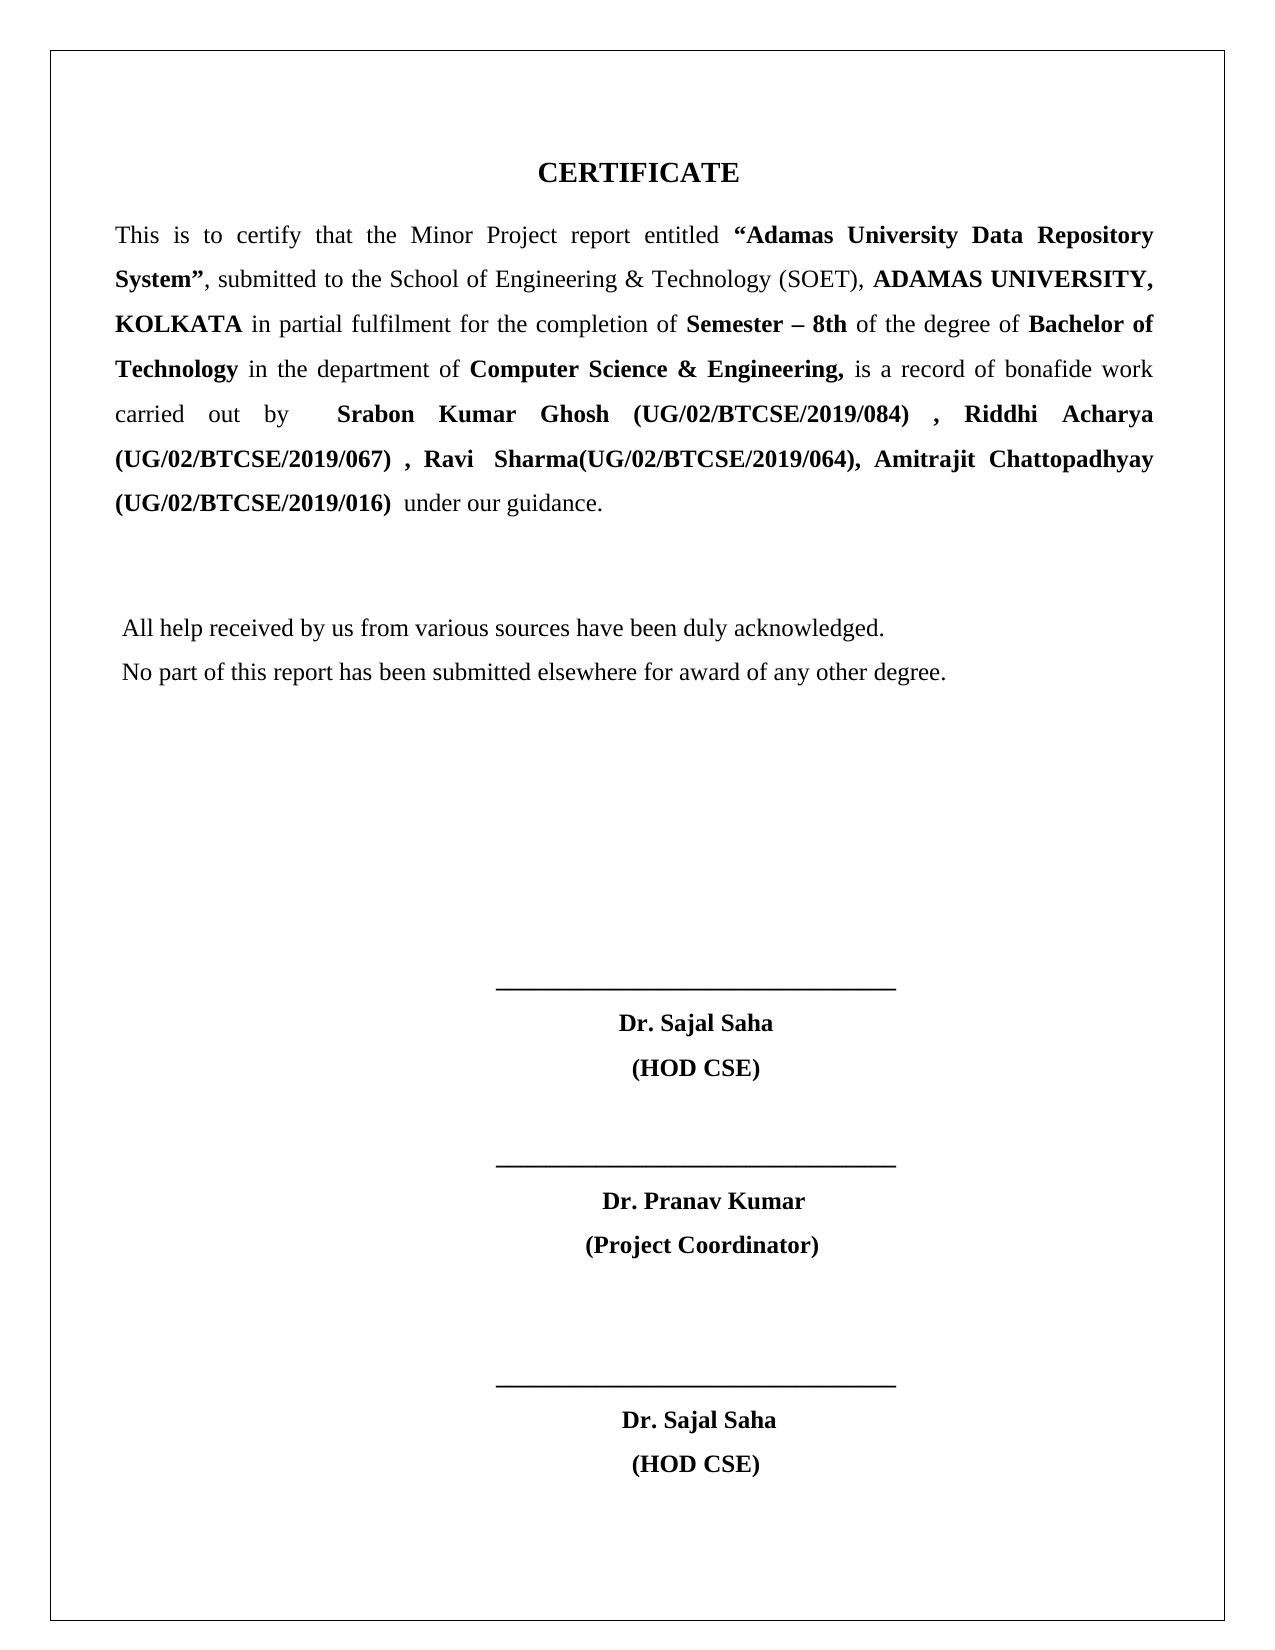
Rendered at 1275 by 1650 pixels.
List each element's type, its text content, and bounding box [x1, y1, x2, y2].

text (Project Coordinator) [177, 1230, 1214, 1259]
text Dr. Pranav Kumar [177, 1186, 1214, 1214]
text Dr. Sajal Saha [177, 1008, 1214, 1037]
subtitle All help received by us from various sources have been duly acknowledged. [122, 613, 1214, 641]
text ________________________________ [177, 1141, 1214, 1170]
text Dr. Sajal Saha [177, 1405, 1214, 1434]
text ________________________________ [177, 1361, 1214, 1389]
text CERTIFICATE [157, 155, 1120, 189]
text (HOD CSE) [177, 1053, 1214, 1081]
text ________________________________ [177, 964, 1214, 993]
text (HOD CSE) [177, 1449, 1214, 1478]
text This is to certify that the Minor Project report entitled “Adamas University Data Repository System”, submitted to the School of Engineering & Technology (SOET), ADAMAS UNIVERSITY, KOLKATA in partial fulfilment for the completion of Semester – 8th of the degree of Bachelor of Technology in the department of Computer Science & Engineering, is a record of bonafide work carried out by Srabon Kumar Ghosh (UG/02/BTCSE/2019/084) , Riddhi Acharya (UG/02/BTCSE/2019/067) , Ravi Sharma(UG/02/BTCSE/2019/064), Amitrajit Chattopadhyay (UG/02/BTCSE/2019/016) under our guidance. [115, 220, 1154, 517]
text No part of this report has been submitted elsewhere for award of any other degree. [122, 657, 1214, 686]
